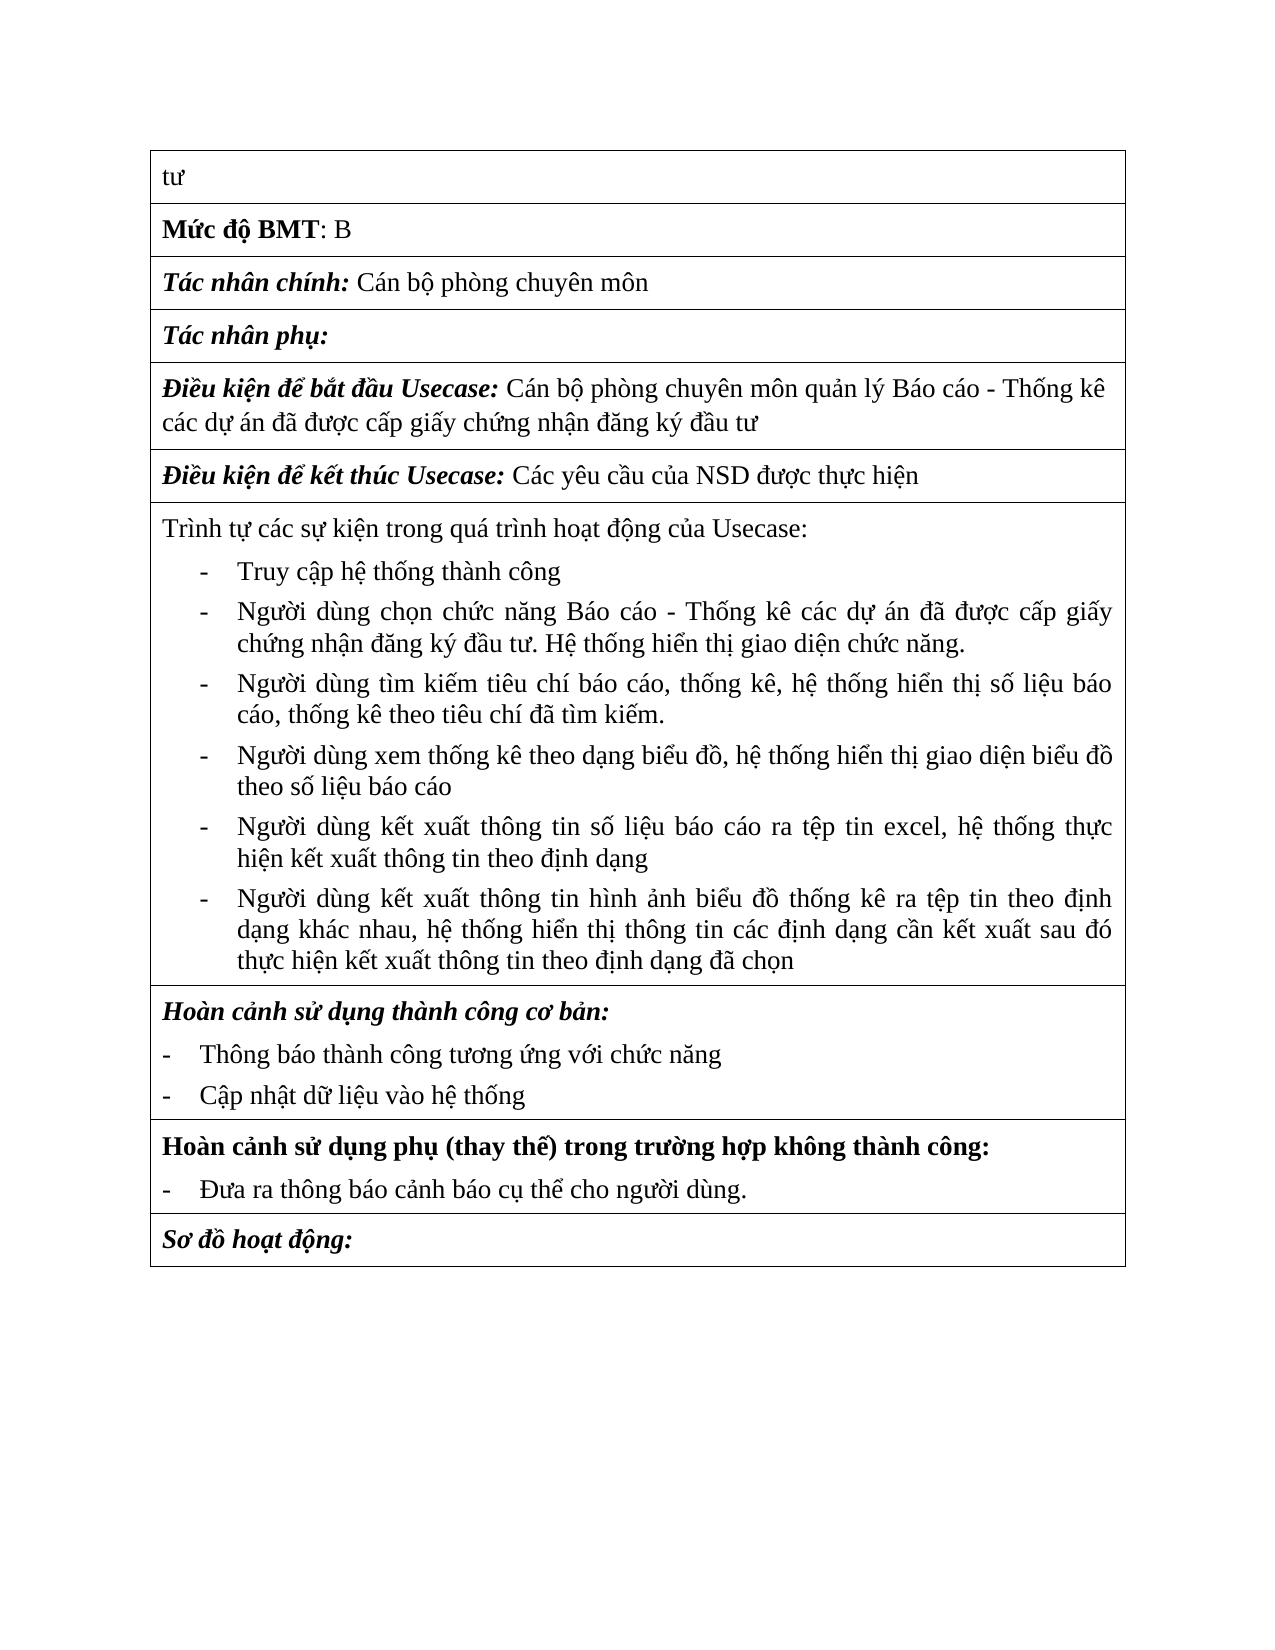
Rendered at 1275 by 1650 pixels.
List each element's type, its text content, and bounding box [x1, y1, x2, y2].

table_cell Điều kiện để bắt đầu Usecase: Cán bộ phòng chuyên môn quản lý Báo cáo - Thống kê các dự án đã được cấp giấy chứng nhận đăng ký đầu tư [151, 363, 1125, 449]
table_cell Hoàn cảnh sử dụng phụ (thay thế) trong trường hợp không thành công: Đưa ra thông báo cảnh báo cụ thể cho người dùng. [151, 1120, 1125, 1213]
table_cell Sơ đồ hoạt động: [151, 1214, 1125, 1266]
table_cell Tác nhân chính: Cán bộ phòng chuyên môn [151, 257, 1125, 309]
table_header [151, 151, 1125, 203]
table_cell Mức độ BMT: B [151, 204, 1125, 256]
table_cell Hoàn cảnh sử dụng thành công cơ bản: Thông báo thành công tương ứng với chức năng Cập nhật dữ liệu vào hệ thống [151, 986, 1125, 1119]
table_cell Tác nhân phụ: [151, 310, 1125, 362]
table_cell Điều kiện để kết thúc Usecase: Các yêu cầu của NSD được thực hiện [151, 450, 1125, 502]
table_cell Trình tự các sự kiện trong quá trình hoạt động của Usecase: Truy cập hệ thống thành công Người dùng chọn chức năng Báo cáo - Thống kê các dự án đã được cấp giấy chứng nhận đăng ký đầu tư. Hệ thống hiển thị giao diện chức năng. Người dùng tìm kiếm tiêu chí báo cáo, thống kê, hệ thống hiển thị số liệu báo cáo, thống kê theo tiêu chí đã tìm kiếm. Người dùng xem thống kê theo dạng biểu đồ, hệ thống hiển thị giao diện biểu đồ theo số liệu báo cáo Người dùng kết xuất thông tin số liệu báo cáo ra tệp tin excel, hệ thống thực hiện kết xuất thông tin theo định dạng Người dùng kết xuất thông tin hình ảnh biểu đồ thống kê ra tệp tin theo định dạng khác nhau, hệ thống hiển thị thông tin các định dạng cần kết xuất sau đó thực hiện kết xuất thông tin theo định dạng đã chọn [151, 503, 1125, 985]
